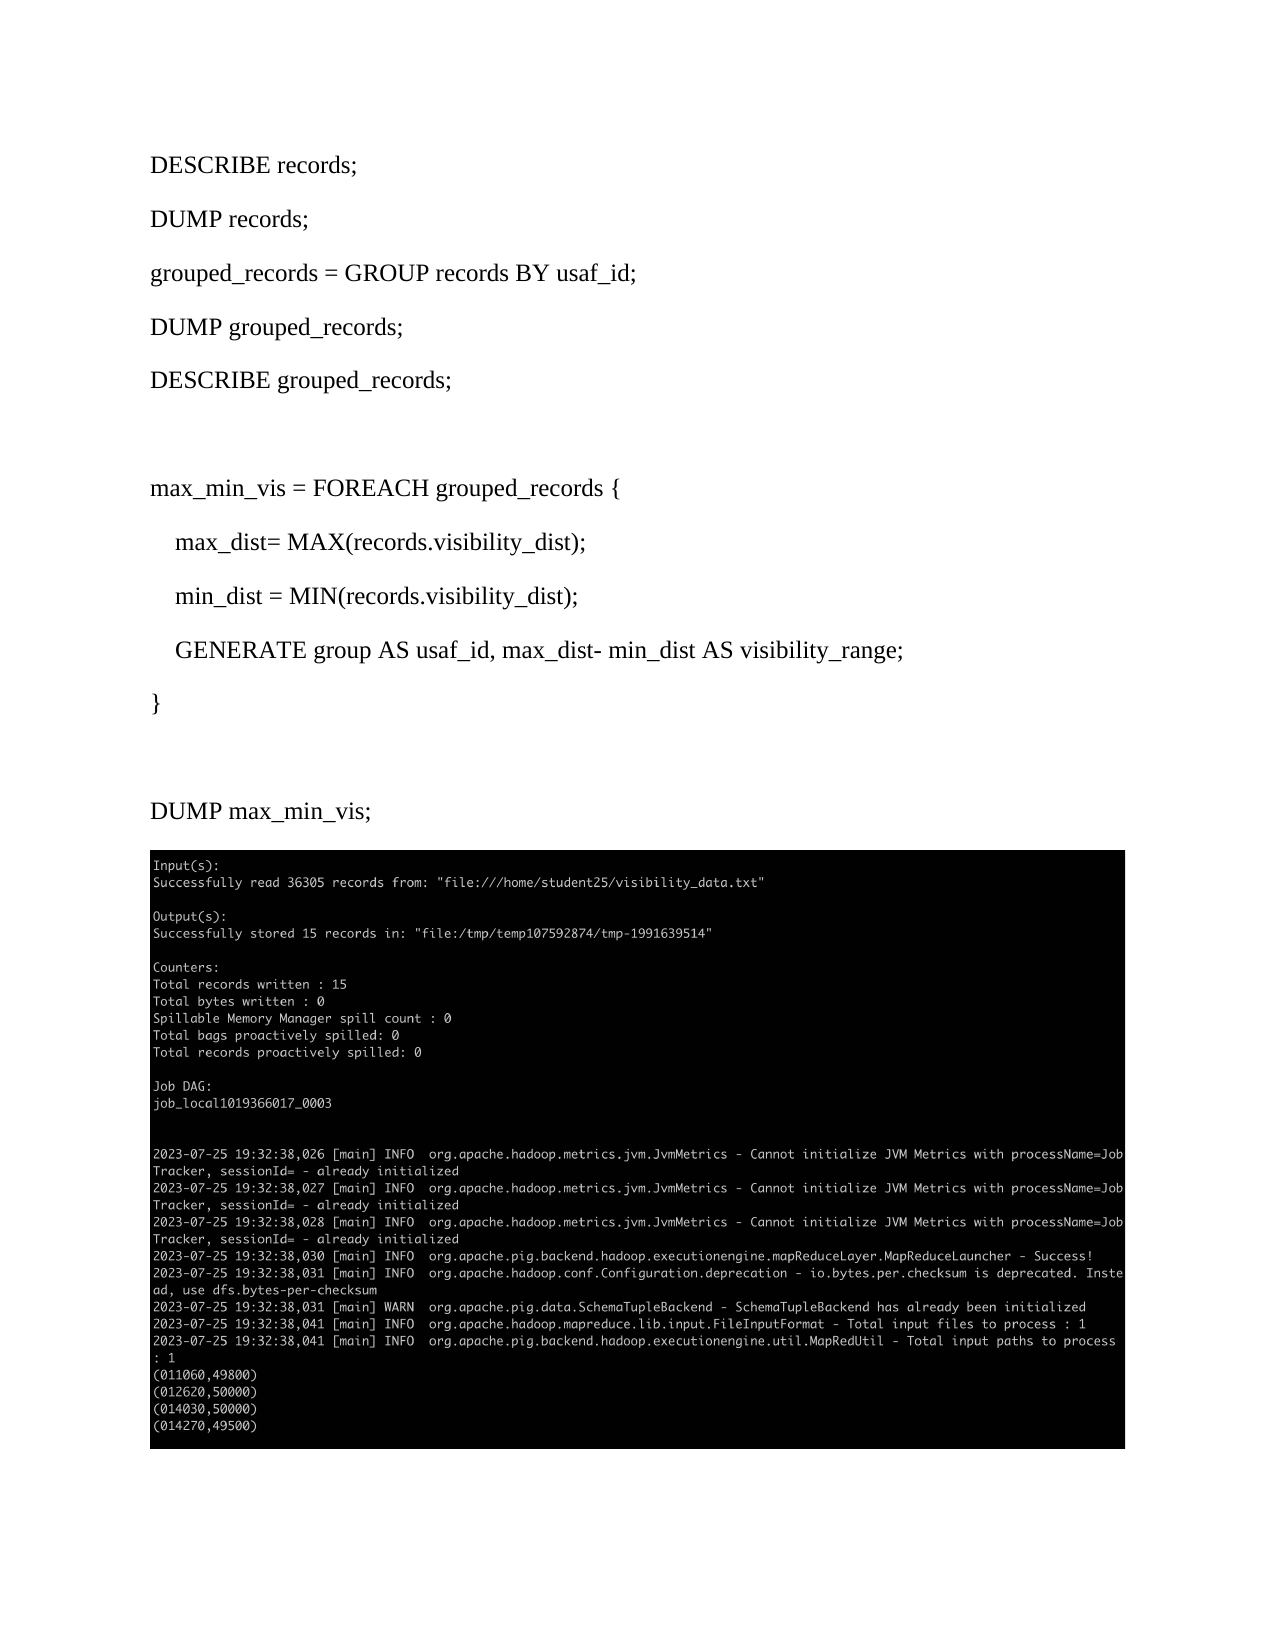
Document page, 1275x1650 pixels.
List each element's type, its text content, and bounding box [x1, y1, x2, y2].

text max_dist= MAX(records.visibility_dist); [150, 527, 1125, 556]
text DUMP grouped_records; [150, 312, 1125, 340]
text DUMP max_min_vis; [150, 796, 1125, 825]
text DESCRIBE records; [150, 150, 1125, 179]
text min_dist = MIN(records.visibility_dist); [150, 581, 1125, 609]
text GENERATE group AS usaf_id, max_dist- min_dist AS visibility_range; [150, 635, 1125, 663]
text max_min_vis = FOREACH grouped_records { [150, 473, 1125, 502]
picture [150, 850, 1125, 1449]
text DESCRIBE grouped_records; [150, 365, 1125, 394]
text } [150, 688, 1125, 717]
text DUMP records; [150, 204, 1125, 233]
text grouped_records = GROUP records BY usaf_id; [150, 258, 1125, 286]
